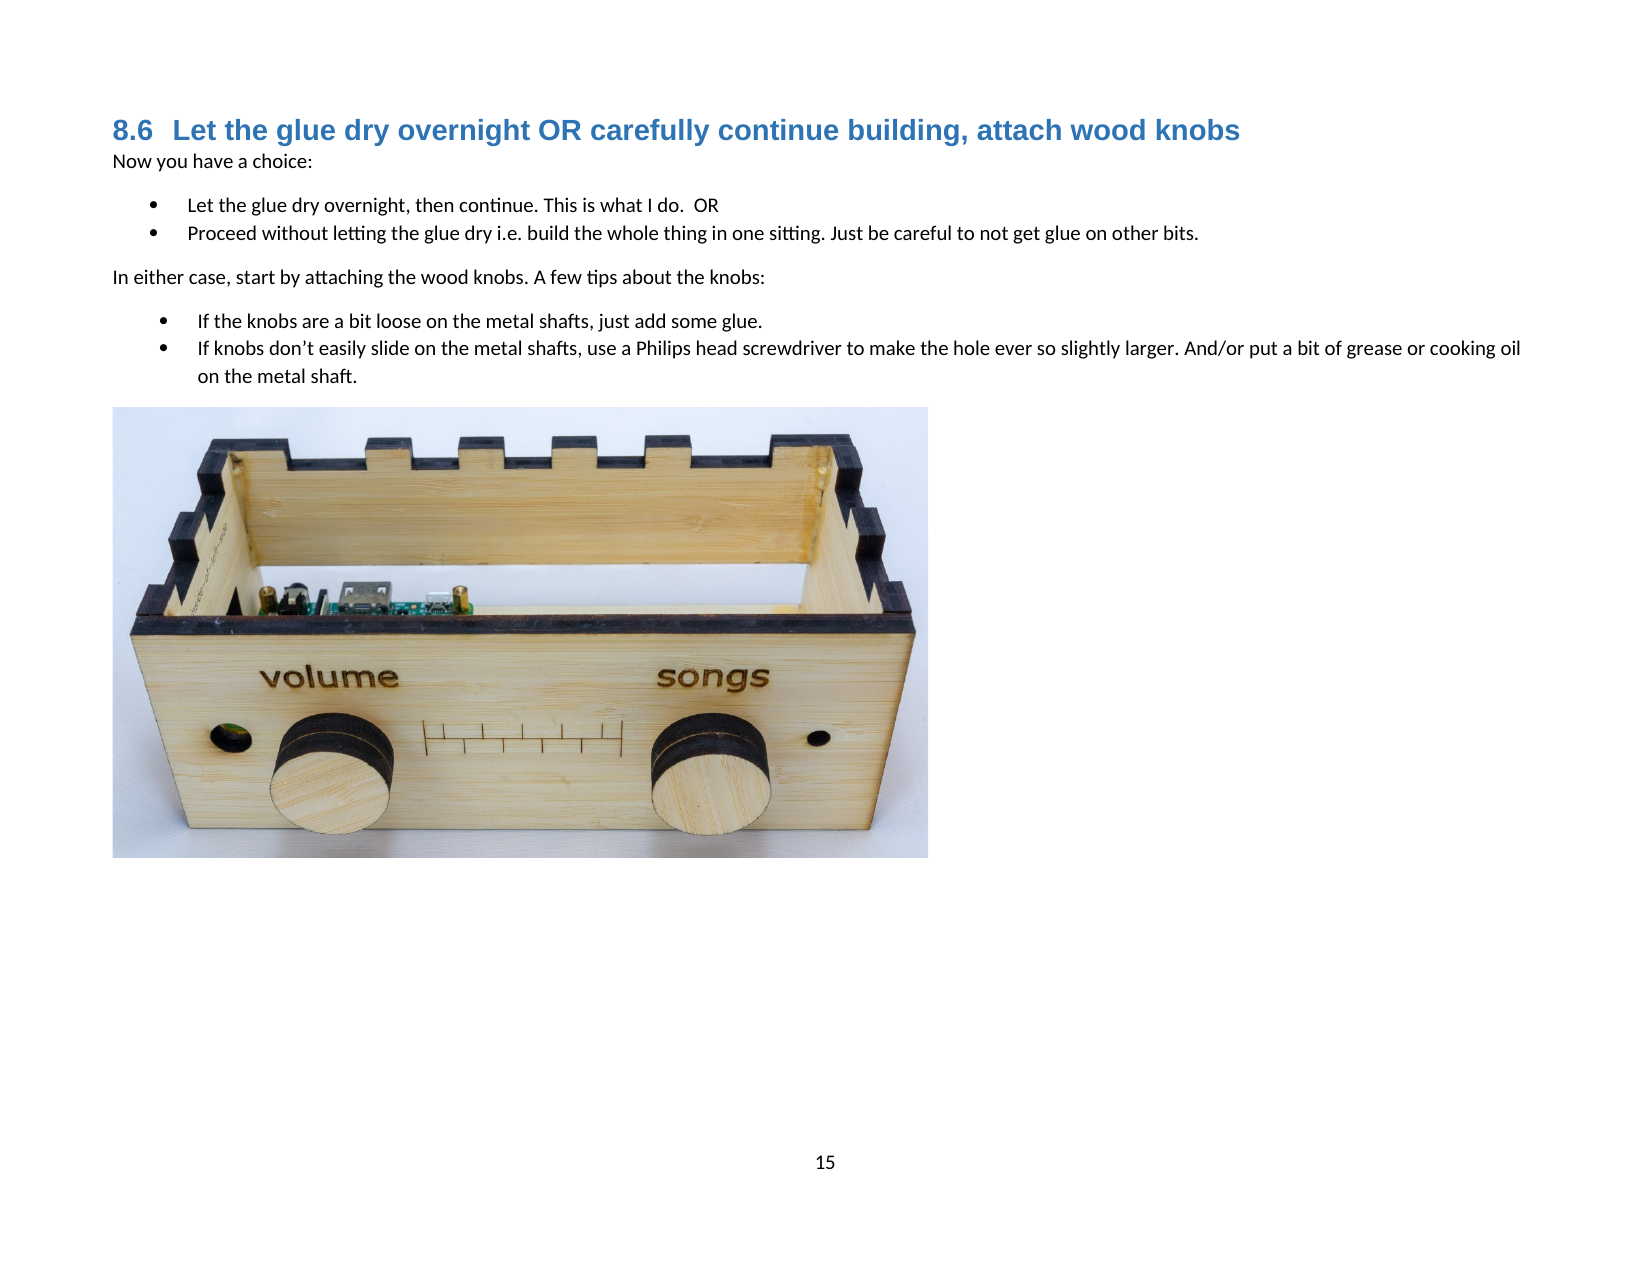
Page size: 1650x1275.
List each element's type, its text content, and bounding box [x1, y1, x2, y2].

text In either case, start by attaching the wood knobs. A few tips about the knobs: [112, 264, 1537, 289]
text Now you have a choice: [112, 149, 1537, 174]
list If knobs don’t easily slide on the metal shafts, use a Philips head screwdriver to make the hole ever so slightly larger. And/or put a bit of grease or cooking oil on the metal shaft. [160, 336, 1537, 388]
subtitle Let the glue dry overnight OR carefully continue building, attach wood knobs [112, 112, 1537, 146]
list Proceed without letting the glue dry i.e. build the whole thing in one sitting. Just be careful to not get glue on other bits. [150, 220, 1537, 246]
picture [112, 407, 929, 858]
list If the knobs are a bit loose on the metal shafts, just add some glue. [160, 308, 1537, 334]
list Let the glue dry overnight, then continue. This is what I do. OR [150, 193, 1537, 218]
